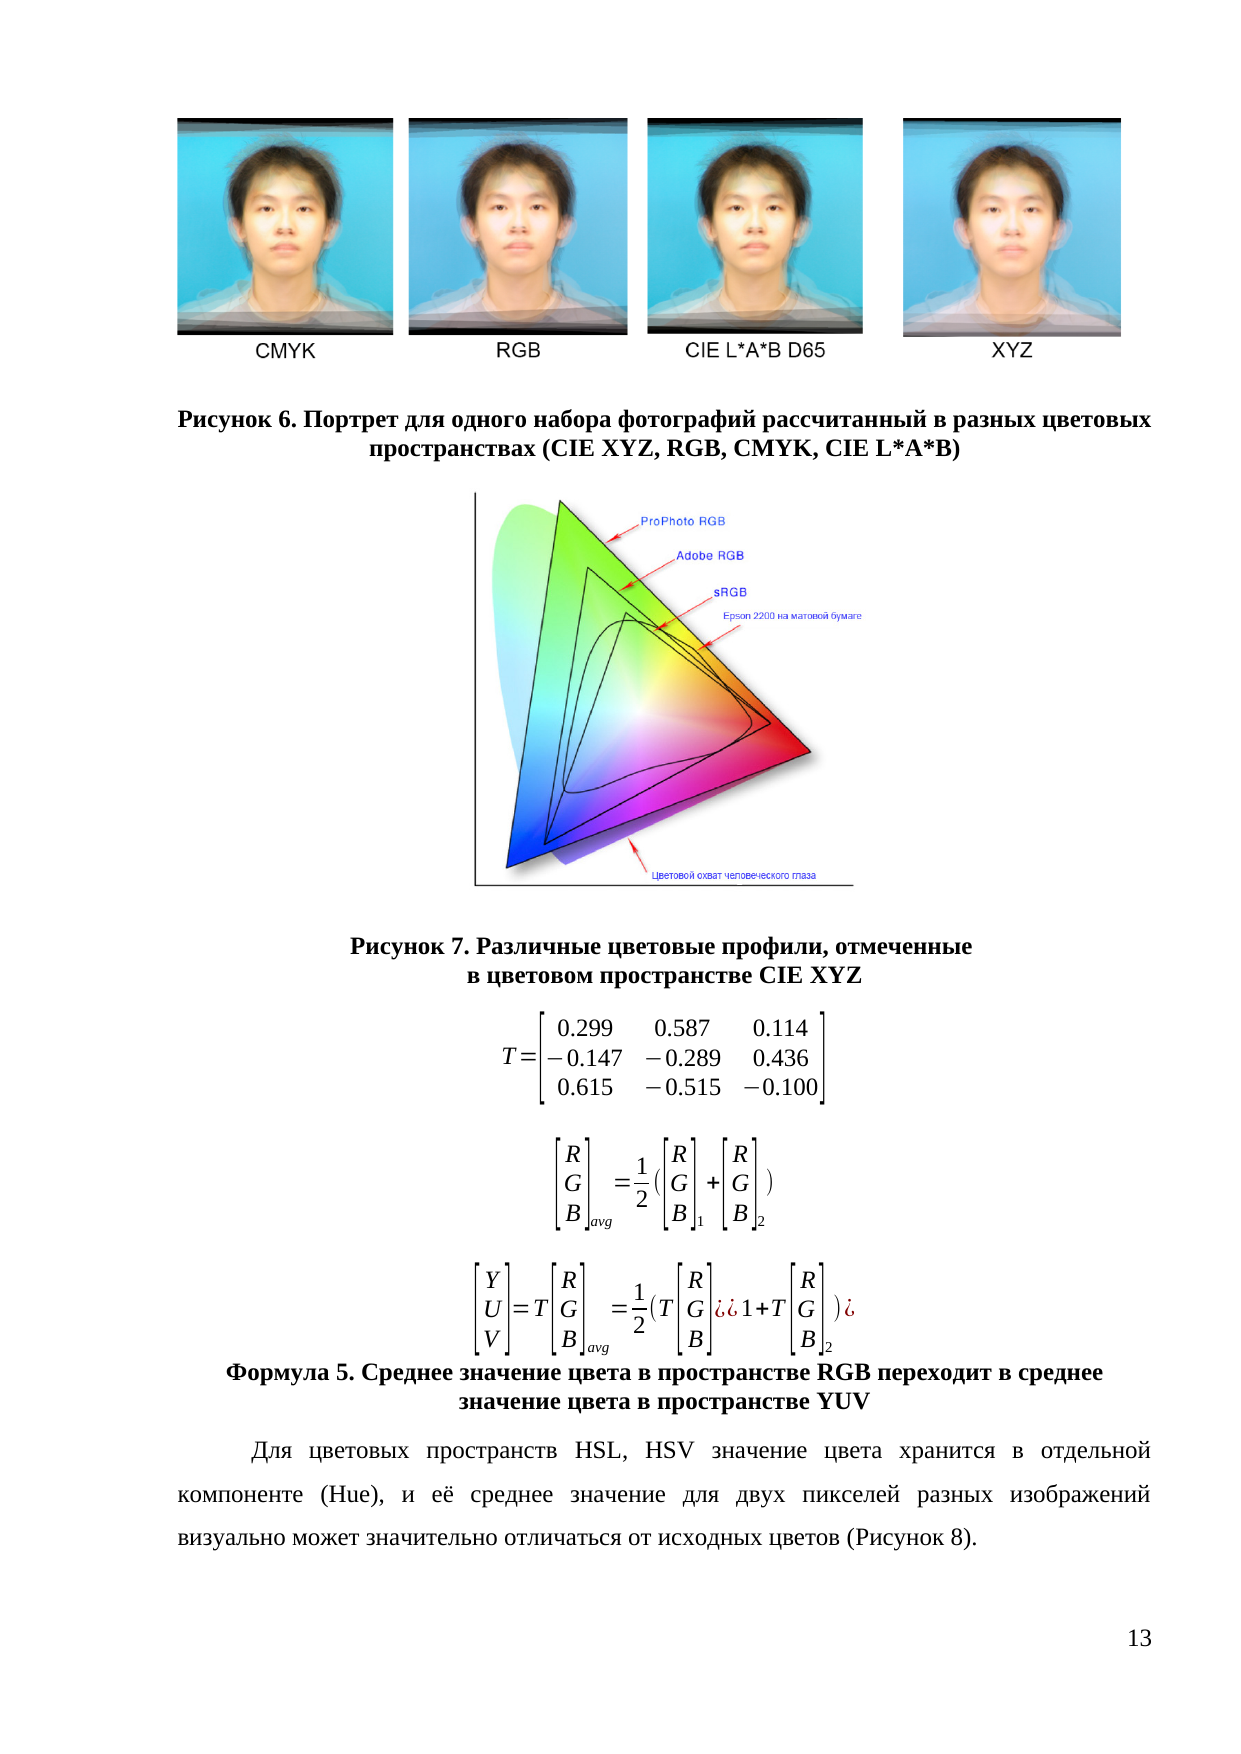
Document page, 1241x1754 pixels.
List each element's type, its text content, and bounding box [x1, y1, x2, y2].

text Для цветовых пространств HSL, HSV значение цвета хранится в отдельной компоненте (Hue), и её среднее значение для двух пикселей разных изображений визуально может значительно отличаться от исходных цветов (Рисунок 8). [177, 1436, 1152, 1551]
picture [463, 482, 866, 897]
picture [177, 118, 1152, 370]
